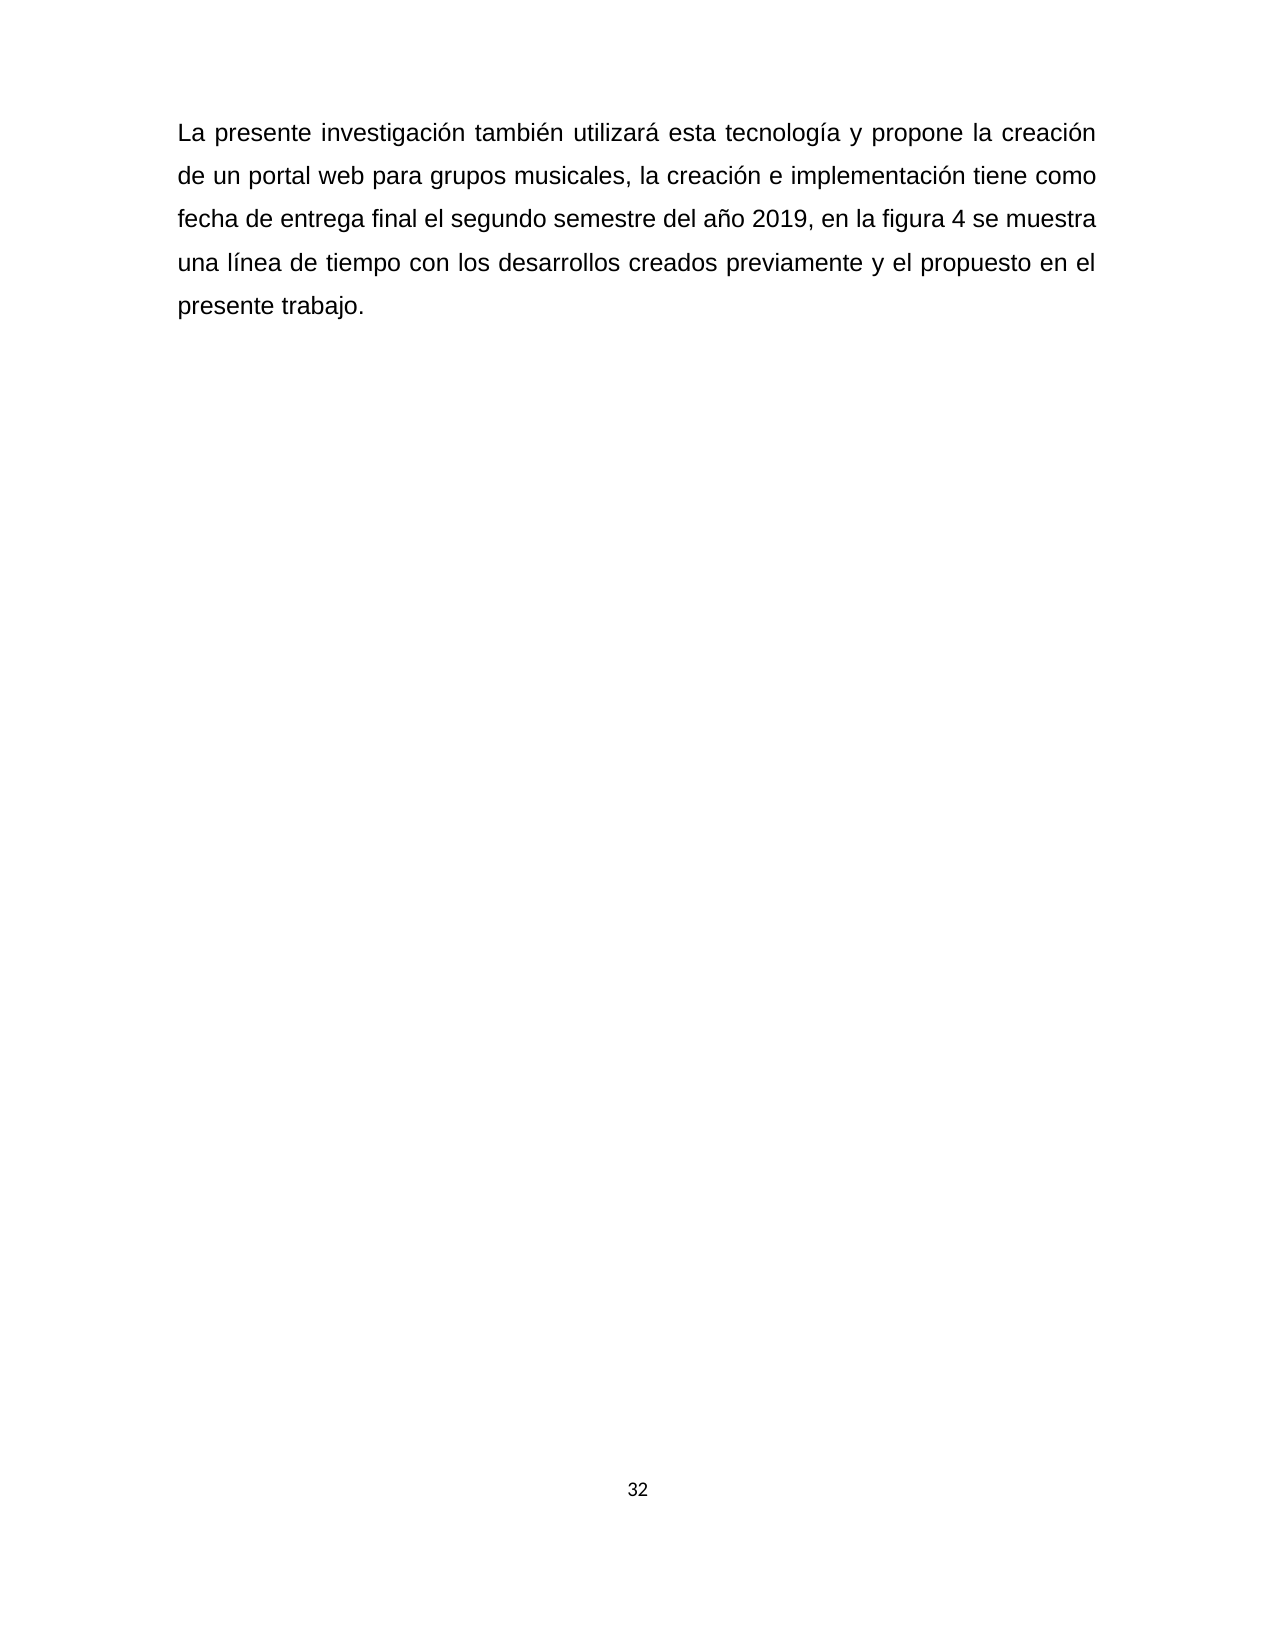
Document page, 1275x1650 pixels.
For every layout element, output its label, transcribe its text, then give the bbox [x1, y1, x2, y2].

text La presente investigación también utilizará esta tecnología y propone la creación de un portal web para grupos musicales, la creación e implementación tiene como fecha de entrega final el segundo semestre del año 2019, en la figura 4 se muestra una línea de tiempo con los desarrollos creados previamente y el propuesto en el presente trabajo. [177, 118, 1098, 319]
